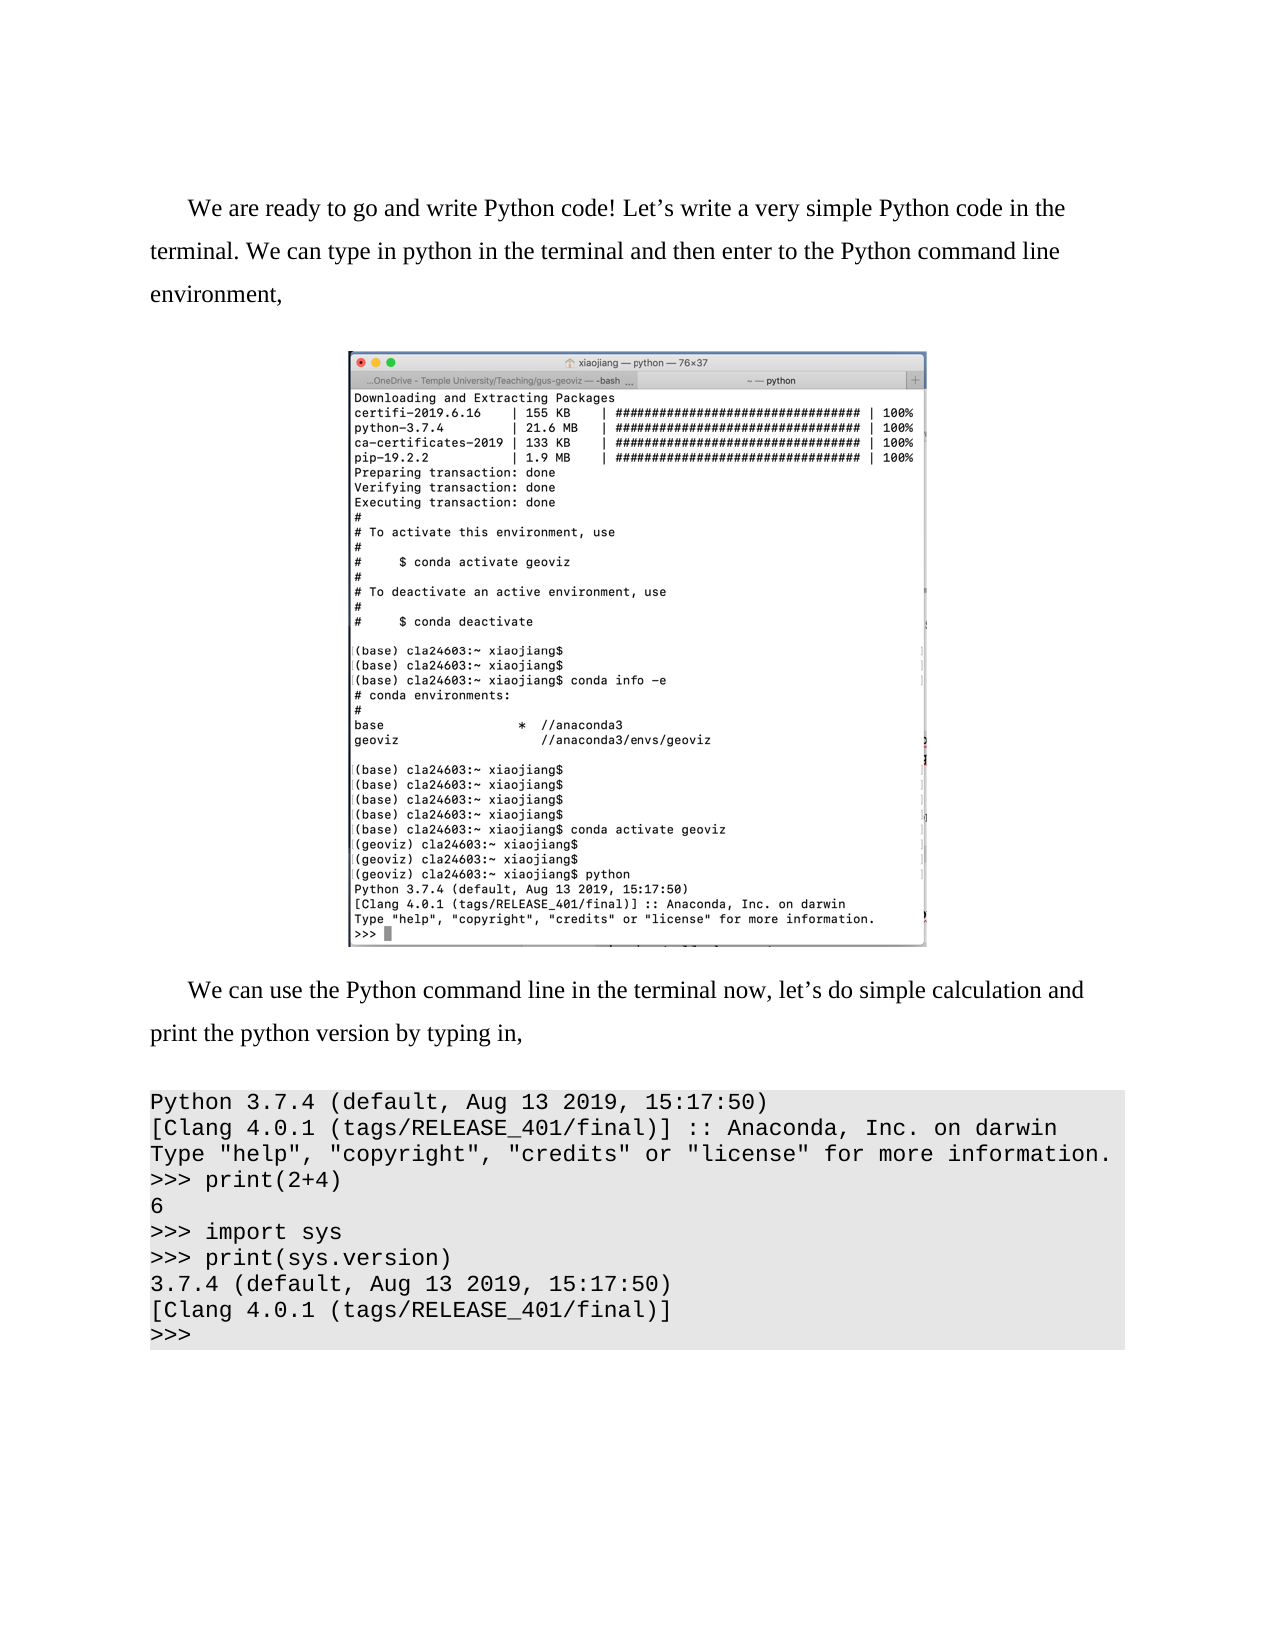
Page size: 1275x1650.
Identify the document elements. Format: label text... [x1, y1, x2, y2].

text Python 3.7.4 (default, Aug 13 2019, 15:17:50) [150, 1090, 1125, 1116]
text We can use the Python command line in the terminal now, let’s do simple calculation and print the python version by typing in, [150, 975, 1125, 1047]
text [Clang 4.0.1 (tags/RELEASE_401/final)] :: Anaconda, Inc. on darwin [150, 1116, 1125, 1142]
text We are ready to go and write Python code! Let’s write a very simple Python code in the terminal. We can type in python in the terminal and then enter to the Python command line environment, [150, 193, 1125, 308]
text 3.7.4 (default, Aug 13 2019, 15:17:50) [150, 1272, 1125, 1298]
text [Clang 4.0.1 (tags/RELEASE_401/final)] [150, 1298, 1125, 1324]
text >>> print(sys.version) [150, 1246, 1125, 1272]
text 6 [150, 1194, 1125, 1220]
text >>> [150, 1324, 1125, 1350]
text >>> print(2+4) [150, 1168, 1125, 1194]
text >>> import sys [150, 1220, 1125, 1246]
picture [348, 351, 927, 947]
text Type "help", "copyright", "credits" or "license" for more information. [150, 1142, 1125, 1168]
